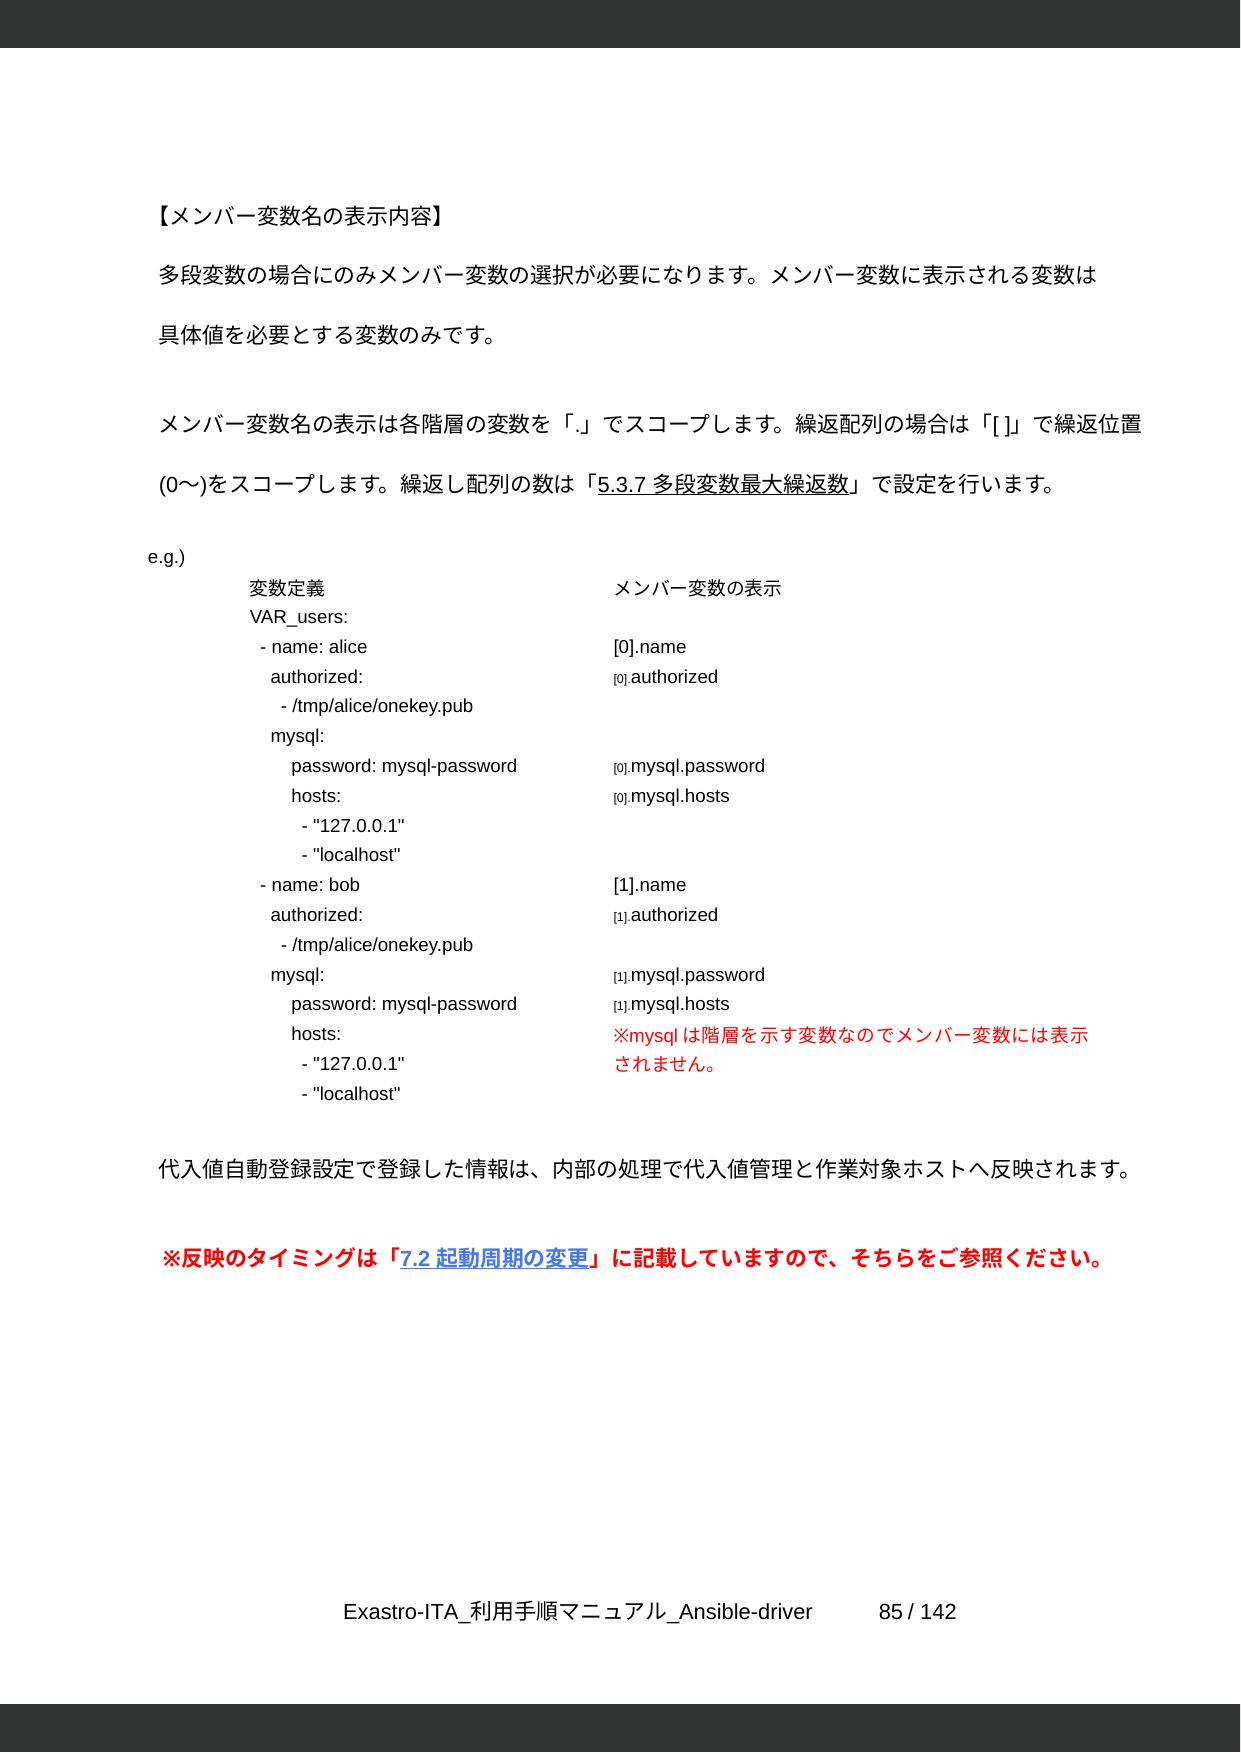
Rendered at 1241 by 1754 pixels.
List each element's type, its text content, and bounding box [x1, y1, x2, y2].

picture [0, 0, 1241, 48]
table_header 変数定義 VAR_users: - name: alice authorized: - /tmp/alice/onekey.pub mysql: password: mysql-password hosts: - "127.0.0.1" - "localhost" - name: bob authorized: - /tmp/alice/onekey.pub mysql: password: mysql-password hosts: - "127.0.0.1" - "localhost" [238, 572, 602, 1108]
picture [0, 1704, 1241, 1752]
text 具体値を必要とする変数のみです。 [148, 304, 1152, 363]
text ※反映のタイミングは「7.2 起動周期の変更」に記載していますので、そちらをご参照ください。 [162, 1227, 1152, 1287]
text 多段変数の場合にのみメンバー変数の選択が必要になります。メンバー変数に表示される変数は [148, 244, 1152, 304]
text メンバー変数名の表示は各階層の変数を「.」でスコープします。繰返配列の場合は「[ ]」で繰返位置(0～)をスコープします。繰返し配列の数は「5.3.7 多段変数最大繰返数」で設定を行います。 [159, 393, 1152, 512]
text 代入値自動登録設定で登録した情報は、内部の処理で代入値管理と作業対象ホストへ反映されます。 [148, 1138, 1152, 1198]
table_header メンバー変数の表示 [0].name [0].authorized [0].mysql.password [0].mysql.hosts [1].name [1].authorized [1].mysql.password [1].mysql.hosts ※mysqlは階層を示す変数なのでメンバー変数には表示されません。 [602, 572, 1100, 1108]
text e.g.) [148, 542, 1152, 572]
text 【メンバー変数名の表示内容】 [148, 185, 1152, 244]
